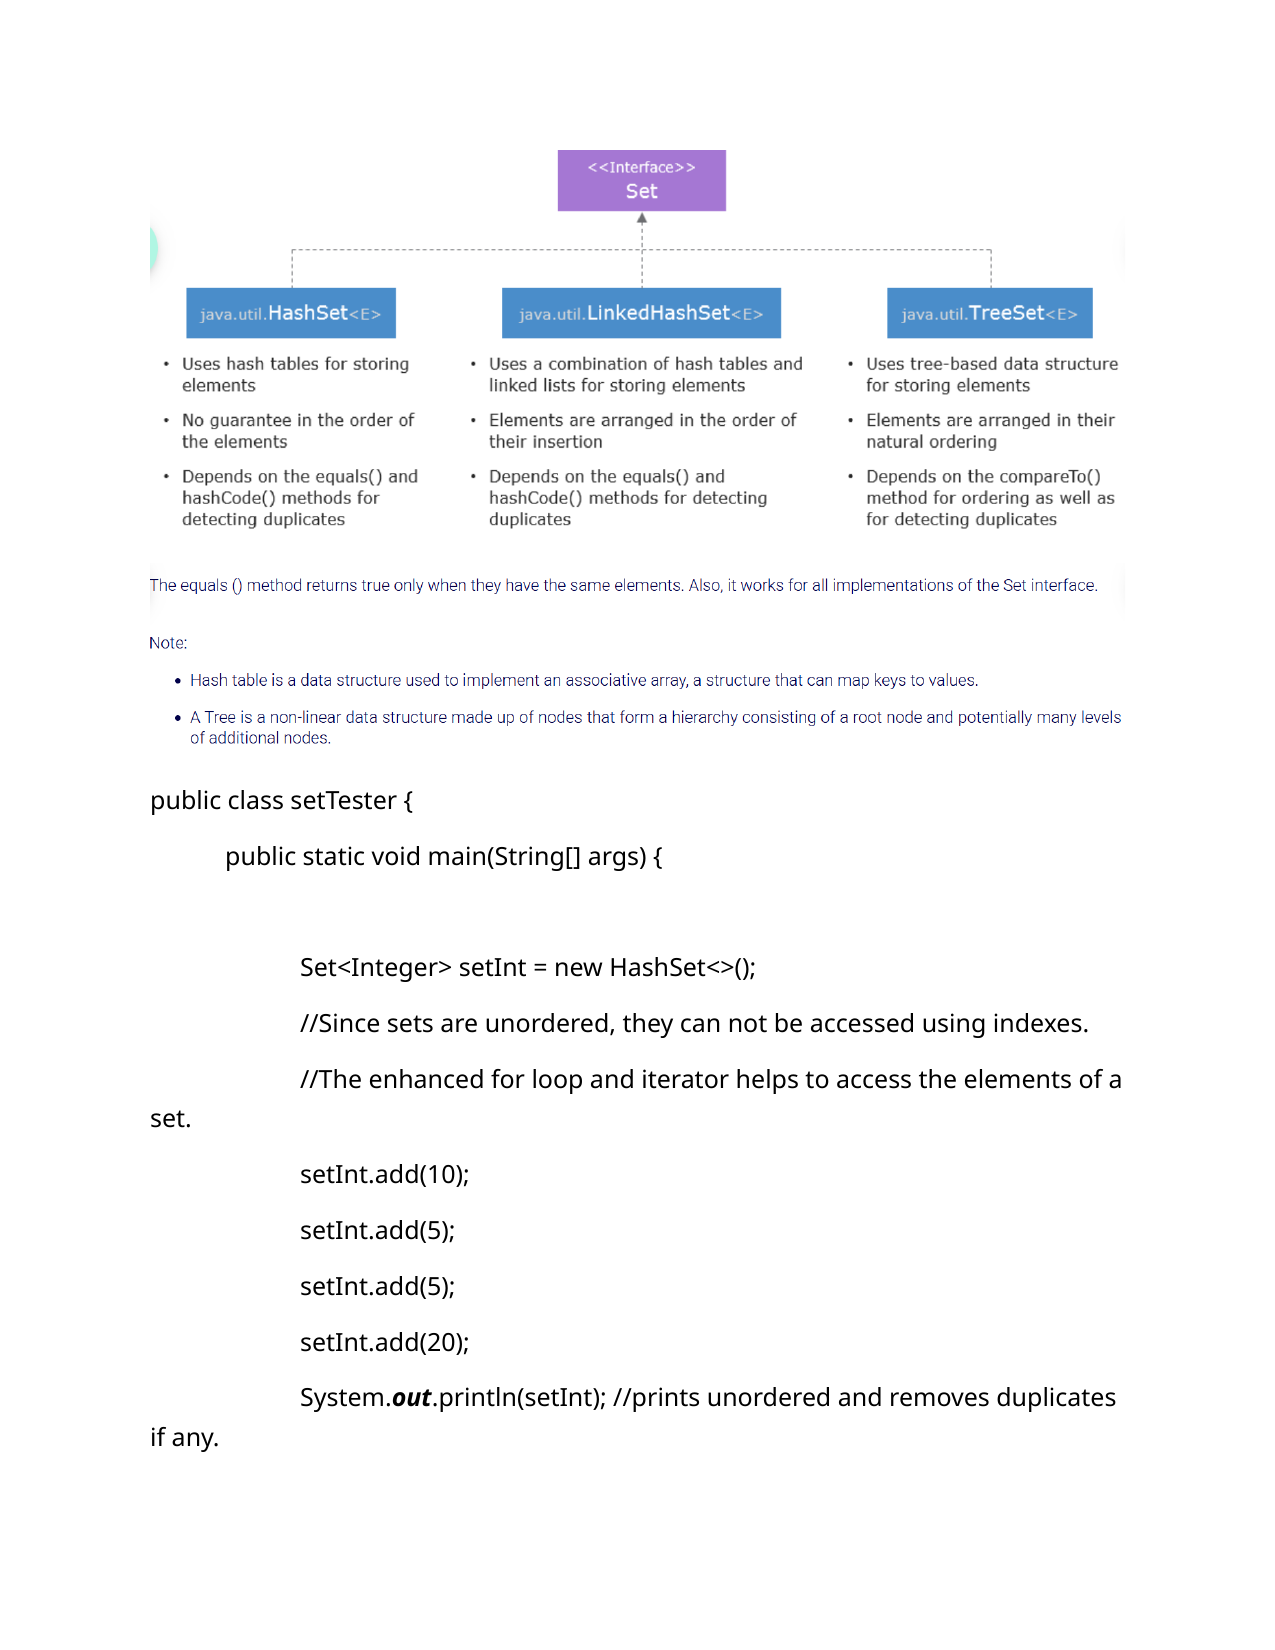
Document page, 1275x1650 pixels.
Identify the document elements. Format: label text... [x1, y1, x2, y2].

text public static void main(String[] args) { [150, 838, 1125, 872]
text public class setTester { [150, 782, 1125, 817]
picture [150, 150, 1125, 542]
text //The enhanced for loop and iterator helps to access the elements of a set. [150, 1062, 1125, 1135]
text setInt.add(10); [150, 1157, 1125, 1191]
text setInt.add(20); [150, 1324, 1125, 1358]
text Set<Integer> setInt = new HashSet<>(); [150, 950, 1125, 984]
text setInt.add(5); [150, 1268, 1125, 1302]
text setInt.add(5); [150, 1212, 1125, 1247]
text System.out.println(setInt); //prints unordered and removes duplicates if any. [150, 1380, 1125, 1453]
text //Since sets are unordered, they can not be accessed using indexes. [150, 1006, 1125, 1040]
picture [150, 563, 1125, 761]
